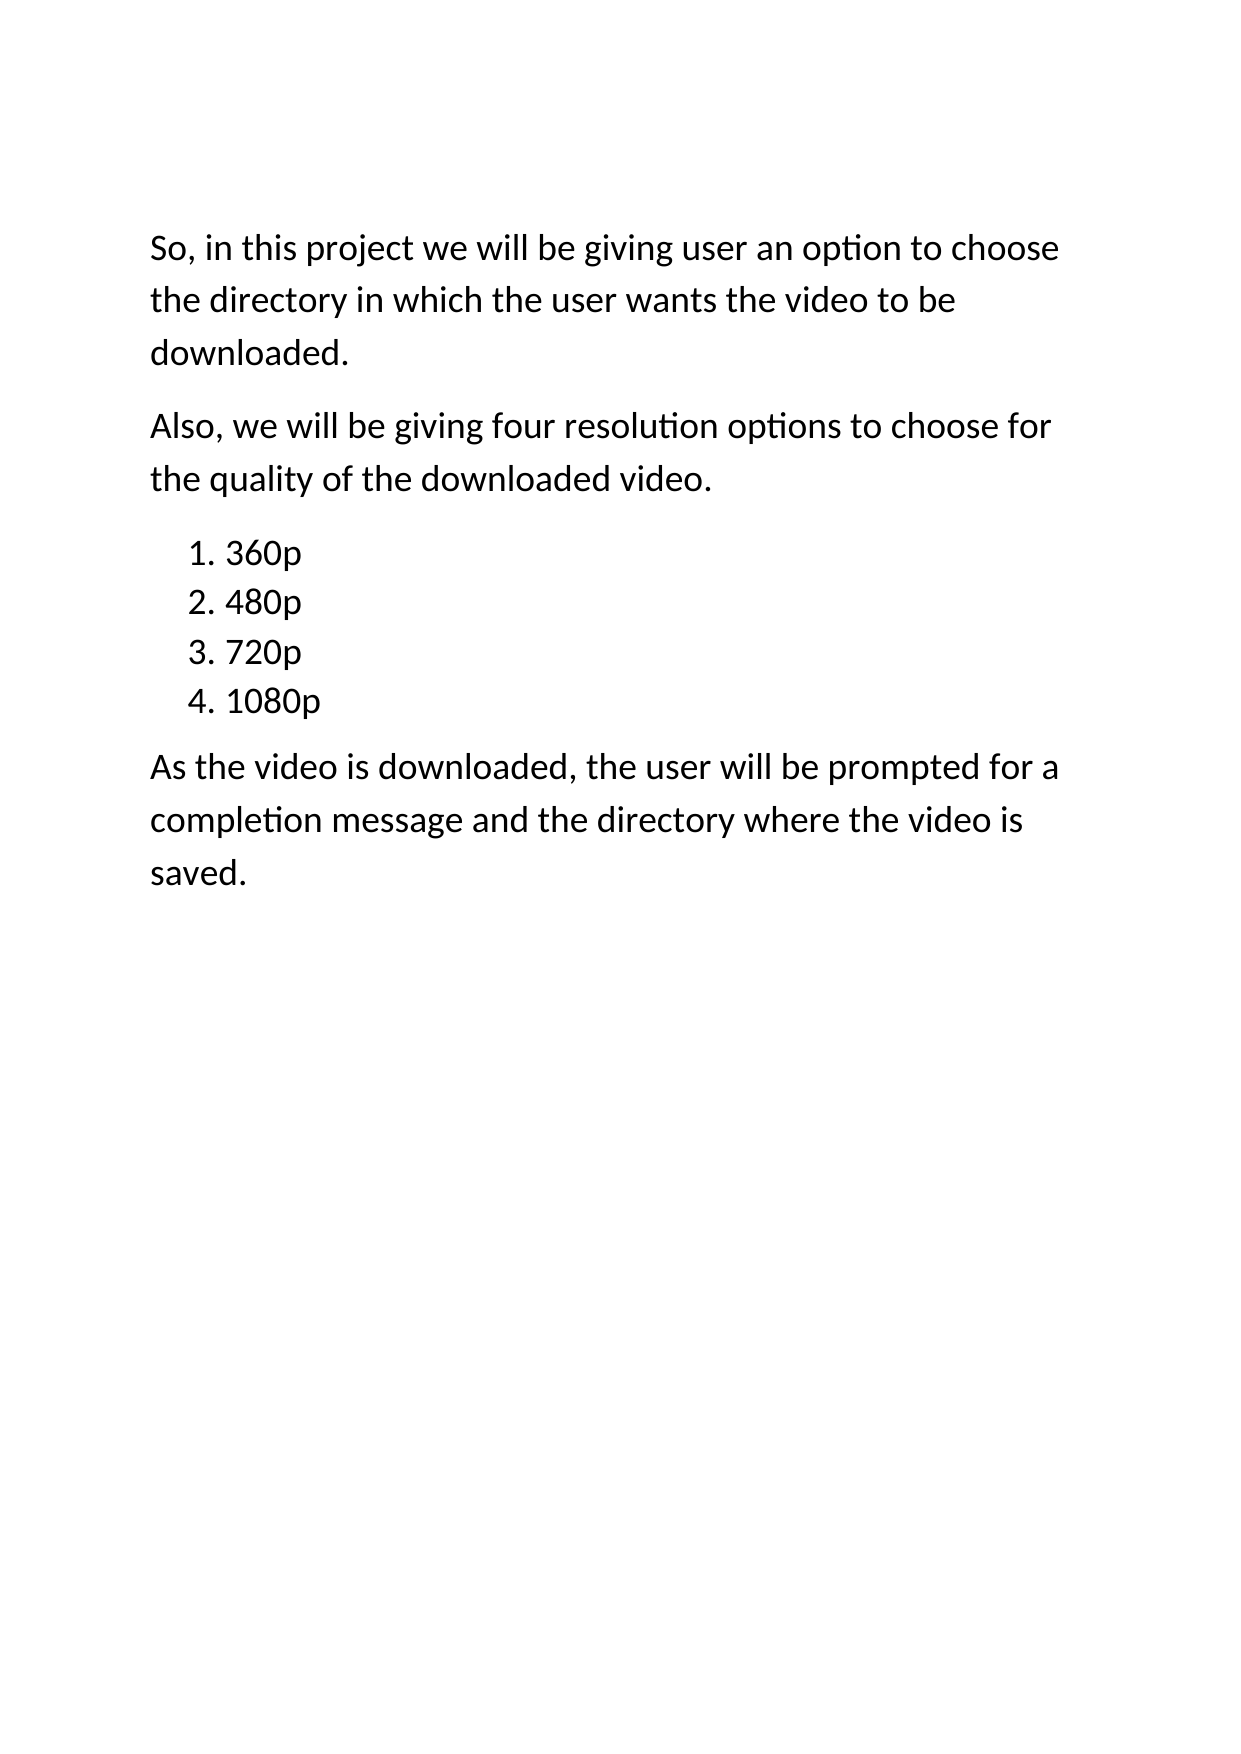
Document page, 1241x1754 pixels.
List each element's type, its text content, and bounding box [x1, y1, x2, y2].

list 1080p [187, 677, 1090, 723]
text As the video is downloaded, the user will be prompted for a completion message and the directory where the video is saved. [150, 743, 1090, 894]
list 720p [187, 628, 1090, 673]
list 360p [187, 529, 1090, 574]
text Also, we will be giving four resolution options to choose for the quality of the downloaded video. [150, 402, 1090, 501]
text So, in this project we will be giving user an option to choose the directory in which the user wants the video to be downloaded. [150, 223, 1090, 375]
list 480p [187, 578, 1090, 624]
